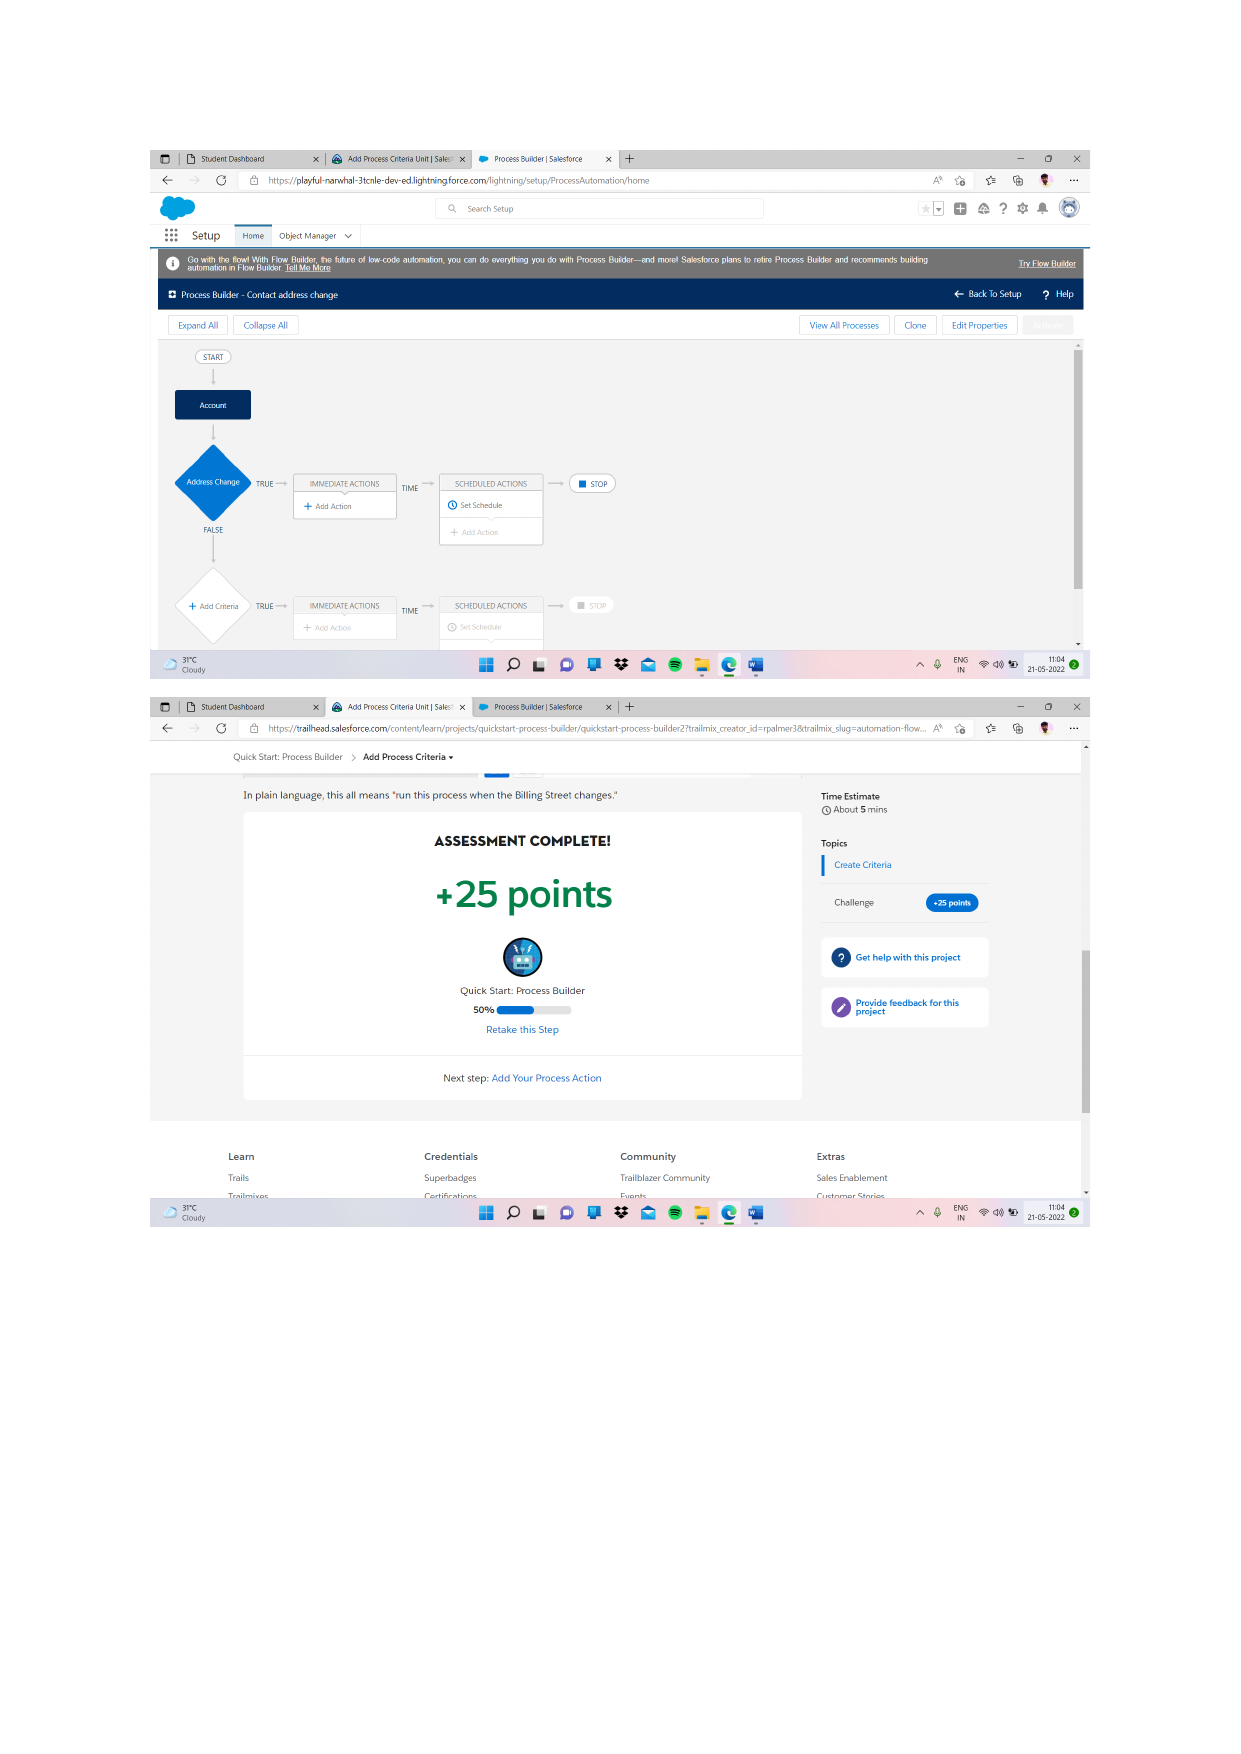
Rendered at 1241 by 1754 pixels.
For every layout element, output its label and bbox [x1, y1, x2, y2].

picture [150, 150, 1091, 679]
picture [150, 697, 1091, 1227]
